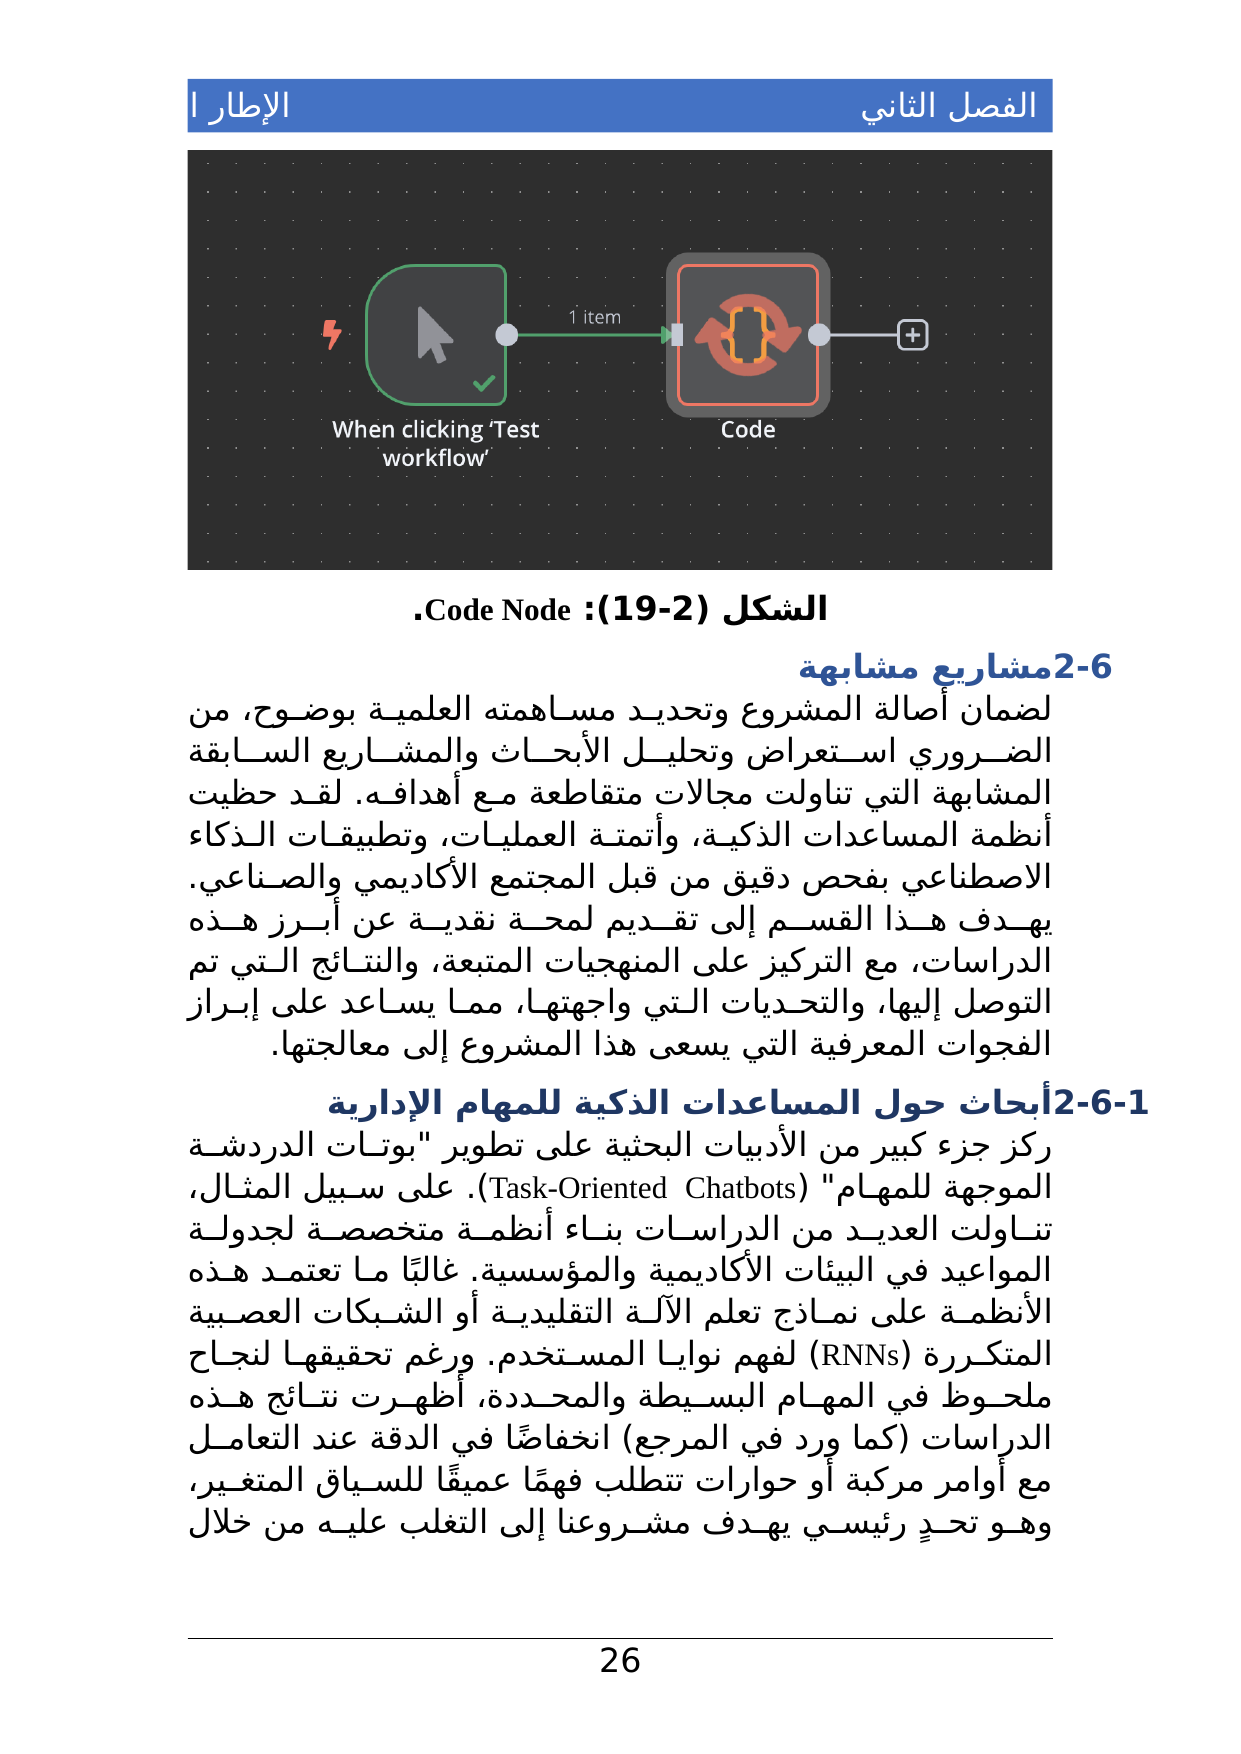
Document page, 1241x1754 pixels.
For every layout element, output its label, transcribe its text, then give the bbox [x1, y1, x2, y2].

picture [187, 150, 1053, 570]
subtitle مشاريع مشابهة [187, 648, 1053, 687]
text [187, 1125, 1053, 1541]
text لضمان أصالة المشروع وتحديد مساهمته العلمية بوضوح، من الضروري استعراض وتحليل الأبحاث والمشاريع السابقة المشابهة التي تناولت مجالات متقاطعة مع أهدافه. لقد حظيت أنظمة المساعدات الذكية، وأتمتة العمليات، وتطبيقات الذكاء الاصطناعي بفحص دقيق من قبل المجتمع الأكاديمي والصناعي. يهدف هذا القسم إلى تقديم لمحة نقدية عن أبرز هذه الدراسات، مع التركيز على المنهجيات المتبعة، والنتائج التي تم التوصل إليها، والتحديات التي واجهتها، مما يساعد على إبراز الفجوات المعرفية التي يسعى هذا المشروع إلى معالجتها. [187, 690, 1053, 1064]
subtitle أبحاث حول المساعدات الذكية للمهام الإدارية [187, 1083, 1053, 1122]
